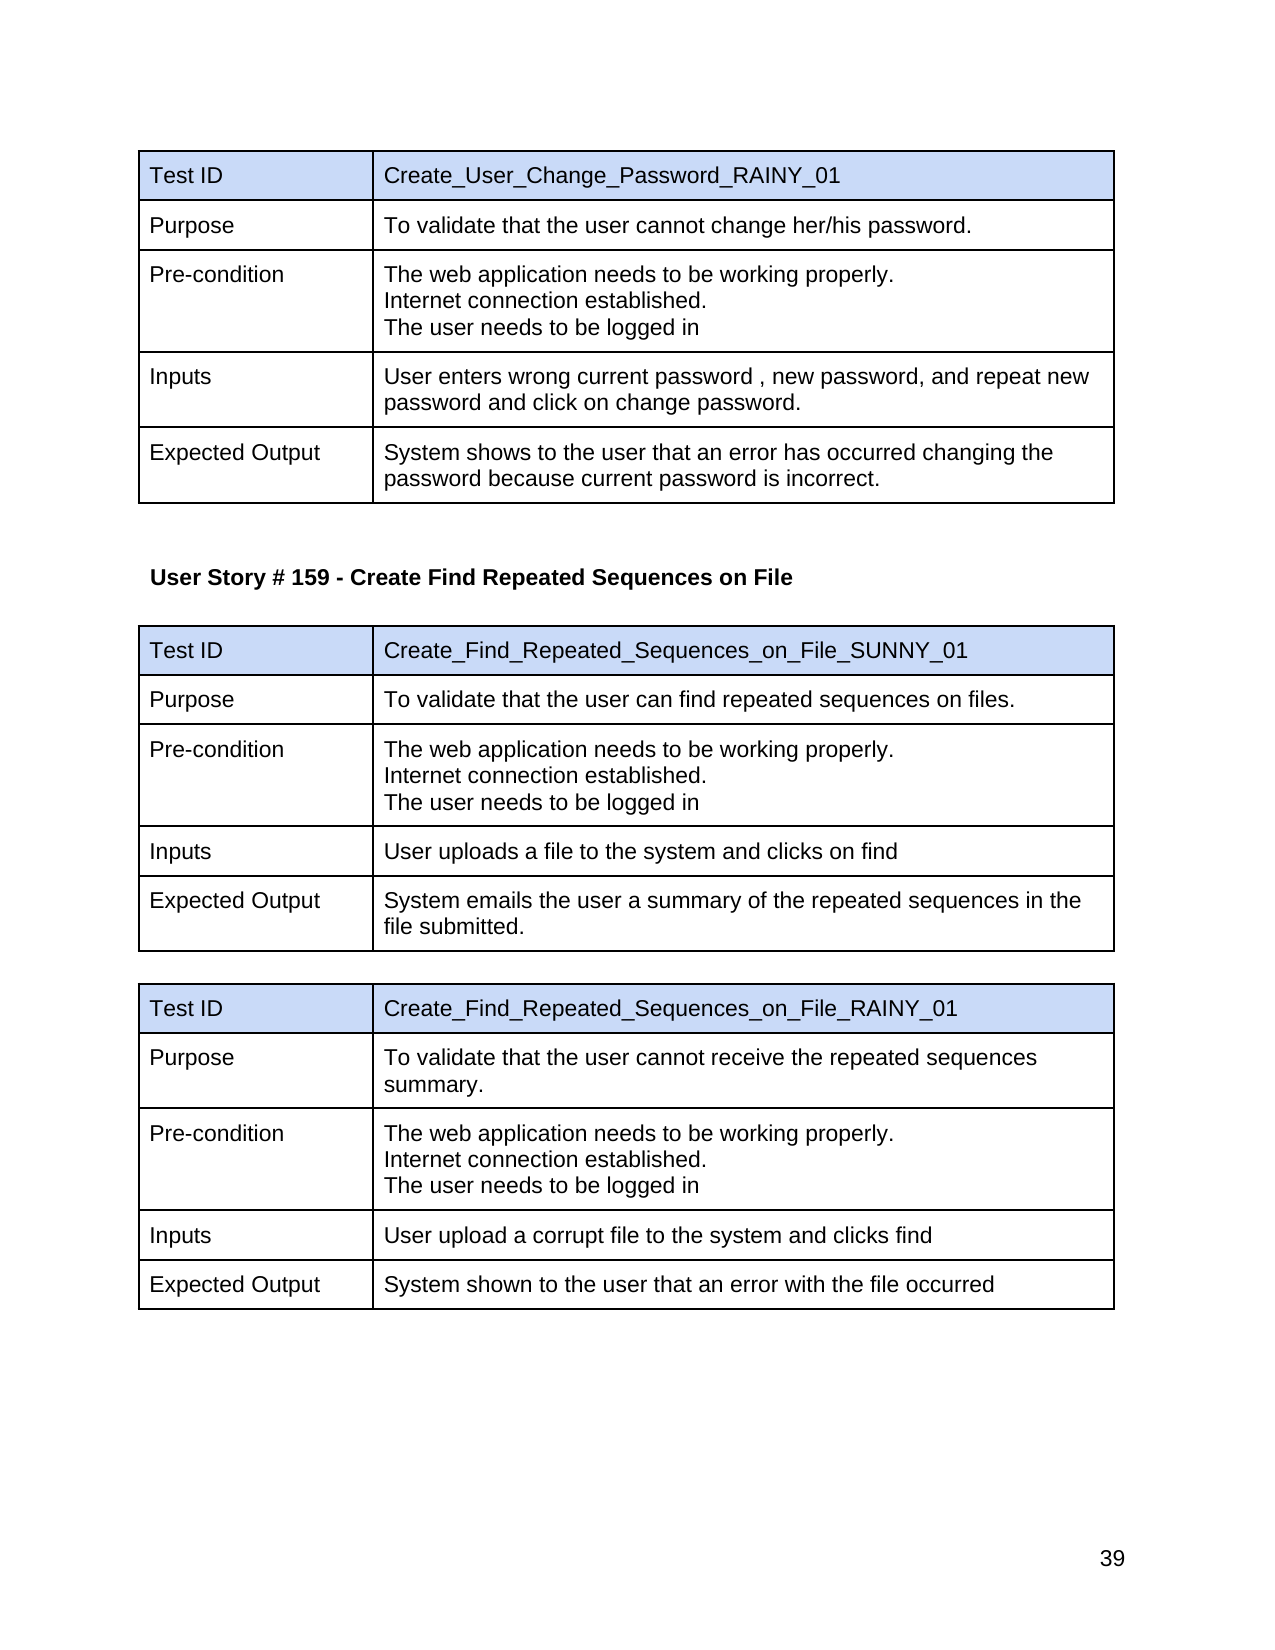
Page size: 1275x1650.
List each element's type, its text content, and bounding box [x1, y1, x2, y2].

table_cell Inputs [140, 827, 372, 874]
table_cell Pre-condition [140, 725, 372, 825]
table_cell To validate that the user cannot change her/his password. [374, 201, 1113, 248]
table_cell User uploads a file to the system and clicks on find [374, 827, 1113, 874]
table_header Test ID [140, 152, 372, 199]
table_cell User upload a corrupt file to the system and clicks find [374, 1211, 1113, 1258]
text User Story # 159 - Create Find Repeated Sequences on File [150, 564, 1125, 591]
table_header Create_Find_Repeated_Sequences_on_File_SUNNY_01 [374, 627, 1113, 674]
table_cell System shown to the user that an error with the file occurred [374, 1261, 1113, 1308]
table_cell User enters wrong current password , new password, and repeat new password and click on change password. [374, 353, 1113, 426]
table_cell Inputs [140, 353, 372, 426]
table_header Create_User_Change_Password_RAINY_01 [374, 152, 1113, 199]
table_cell System emails the user a summary of the repeated sequences in the file submitted. [374, 877, 1113, 950]
table_cell Expected Output [140, 428, 372, 502]
table_cell System shows to the user that an error has occurred changing the password because current password is incorrect. [374, 428, 1113, 502]
table_header Create_Find_Repeated_Sequences_on_File_RAINY_01 [374, 985, 1113, 1032]
table_header Test ID [140, 985, 372, 1032]
table_cell Expected Output [140, 1261, 372, 1308]
table_cell To validate that the user can find repeated sequences on files. [374, 676, 1113, 723]
table_cell Pre-condition [140, 1109, 372, 1209]
table_cell Purpose [140, 201, 372, 248]
table_cell Purpose [140, 676, 372, 723]
table_cell Pre-condition [140, 251, 372, 351]
table_header Test ID [140, 627, 372, 674]
table_cell The web application needs to be working properly. Internet connection established. The user needs to be logged in [374, 725, 1113, 825]
table_cell The web application needs to be working properly. Internet connection established. The user needs to be logged in [374, 251, 1113, 351]
table_cell The web application needs to be working properly. Internet connection established. The user needs to be logged in [374, 1109, 1113, 1209]
table_cell Inputs [140, 1211, 372, 1258]
table_cell Expected Output [140, 877, 372, 950]
table_cell To validate that the user cannot receive the repeated sequences summary. [374, 1034, 1113, 1107]
table_cell Purpose [140, 1034, 372, 1107]
